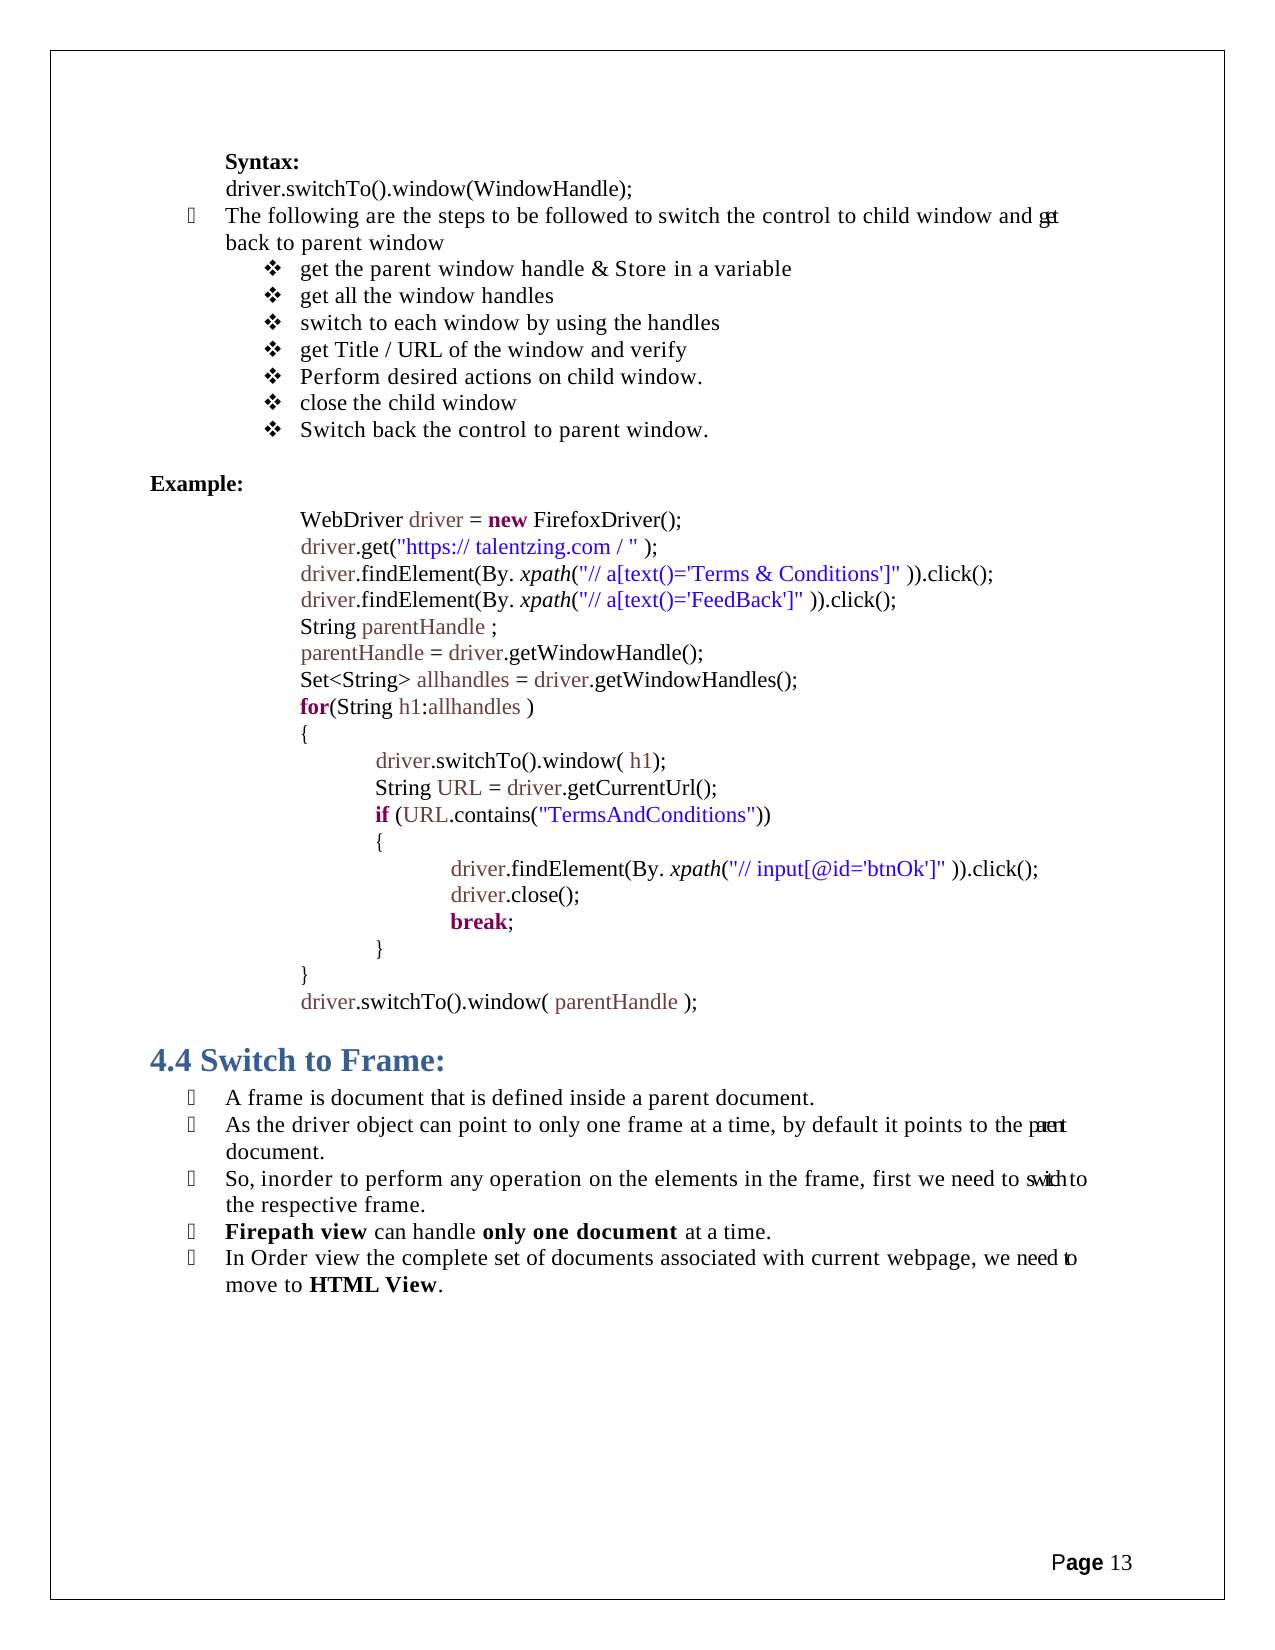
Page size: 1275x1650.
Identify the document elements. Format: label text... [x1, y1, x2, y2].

list Firepath view can handle only one document at a time. [187, 1218, 1223, 1244]
list close the child window [262, 389, 1223, 416]
text Set<String> allhandles = driver.getWindowHandles(); [300, 666, 1223, 693]
list So, inorder to perform any operation on the elements in the frame, first we need to switch to the respective frame. [187, 1164, 1088, 1217]
list get all the window handles [262, 282, 1223, 308]
text } [375, 935, 1223, 961]
text driver.switchTo().window( parentHandle ); [301, 988, 1223, 1015]
text } [300, 962, 1223, 988]
list As the driver object can point to only one frame at a time, by default it points to the parent document. [187, 1111, 1093, 1164]
text { [300, 720, 1223, 747]
text driver.findElement(By. xpath("// a[text()='Terms & Conditions']" )).click(); driver.findElement(By. xpath("// a[text()='FeedBack']" )).click(); [300, 559, 1205, 612]
list In Order view the complete set of documents associated with current webpage, we need to move to HTML View. [187, 1244, 1089, 1297]
list get the parent window handle & Store in a variable [262, 255, 1223, 282]
text for(String h1:allhandles ) [300, 693, 1223, 719]
text WebDriver driver = new FirefoxDriver(); driver.get("https:// talentzing.com / " ); [300, 506, 849, 559]
list Perform desired actions on child window. [262, 363, 1223, 389]
list switch to each window by using the handles [262, 309, 1223, 335]
text { [375, 828, 1223, 854]
text if (URL.contains("TermsAndConditions")) [375, 801, 1223, 827]
text parentHandle = driver.getWindowHandle(); [301, 639, 1223, 666]
text String URL = driver.getCurrentUrl(); [375, 774, 1223, 800]
text driver.findElement(By. xpath("// input[@id='btnOk']" )).click(); driver.close(); [451, 855, 1067, 908]
text Syntax: [225, 148, 1223, 175]
list Switch back the control to parent window. [262, 416, 1223, 443]
list get Title / URL of the window and verify [262, 336, 1223, 362]
text driver.switchTo().window( h1); [376, 747, 1223, 773]
text break; [450, 908, 1223, 934]
text driver.switchTo().window(WindowHandle); [226, 175, 1223, 201]
list The following are the steps to be followed to switch the control to child window and get back to parent window [187, 202, 1069, 255]
subtitle Switch to Frame: [150, 1040, 1223, 1078]
text Example: [150, 470, 251, 497]
list A frame is document that is defined inside a parent document. [187, 1084, 1223, 1111]
text String parentHandle ; [300, 613, 1223, 639]
